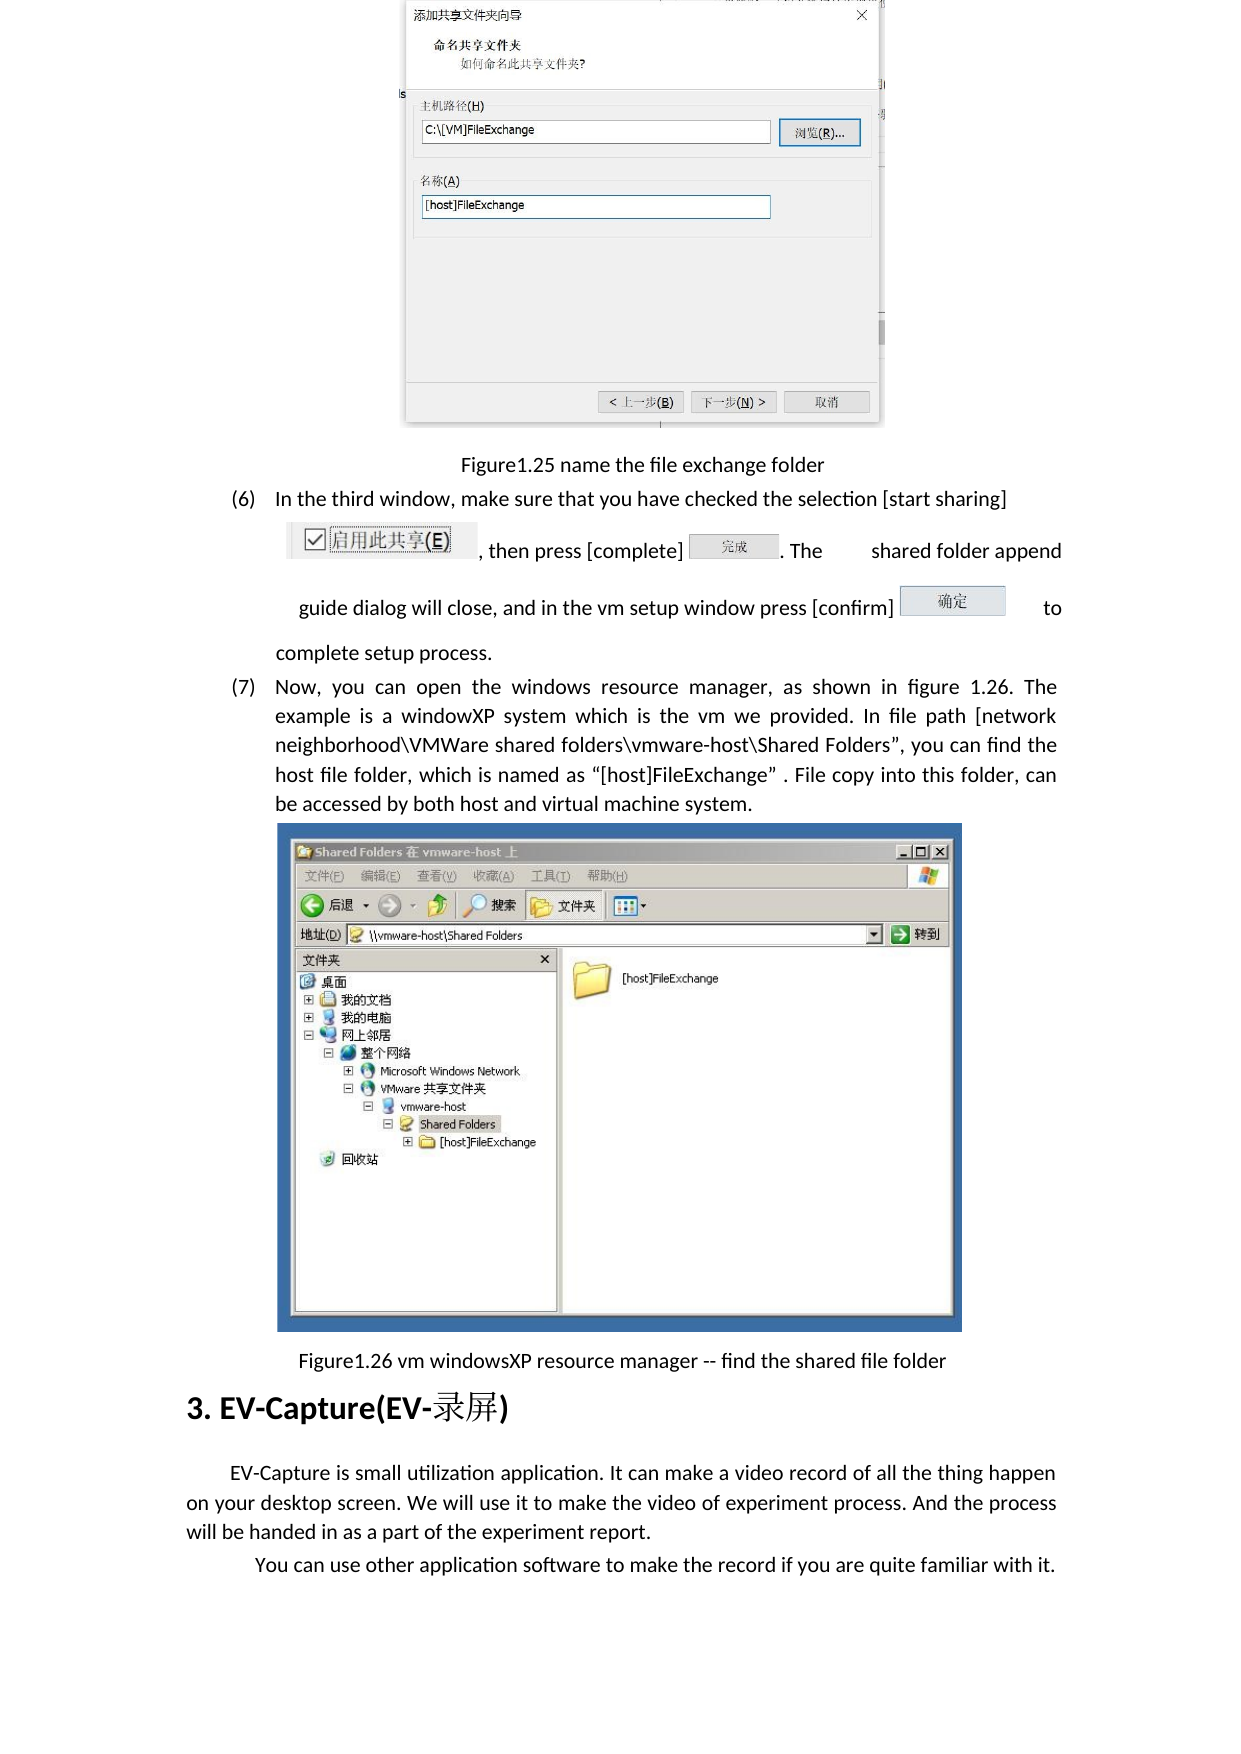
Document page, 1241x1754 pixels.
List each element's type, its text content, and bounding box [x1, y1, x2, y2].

text You can use other application software to make the record if you are quite familiar with it. [187, 1552, 1056, 1578]
text Figure1.25 name the file exchange folder [224, 451, 1062, 478]
picture [899, 585, 1006, 616]
text Figure1.26 vm windowsXP resource manager -- find the shared file folder [298, 1347, 1058, 1374]
picture [688, 534, 780, 559]
subtitle 3. EV-Capture(EV-录屏) [186, 1381, 1062, 1429]
text guide dialog will close, and in the vm setup window press [confirm] to [187, 586, 1062, 621]
list In the third window, make sure that you have checked the selection [start sharing] [231, 485, 1058, 512]
picture [399, 0, 885, 428]
text EV-Capture is small utilization application. It can make a video record of all the thing happen on your desktop screen. We will use it to make the video of experiment process. And the process will be handed in as a part of the experiment report. [186, 1459, 1058, 1545]
picture [286, 522, 478, 559]
picture [277, 823, 962, 1332]
text complete setup process. [276, 639, 1058, 666]
list Now, you can open the windows resource manager, as shown in figure 1.26. The example is a windowXP system which is the vm we provided. In file path [network neighborhood\VMWare shared folders\vmware-host\Shared Folders”, you can find the host file folder, which is named as “[host]FileExchange” . File copy into this folder, can be accessed by both host and virtual machine system. [231, 673, 1058, 817]
